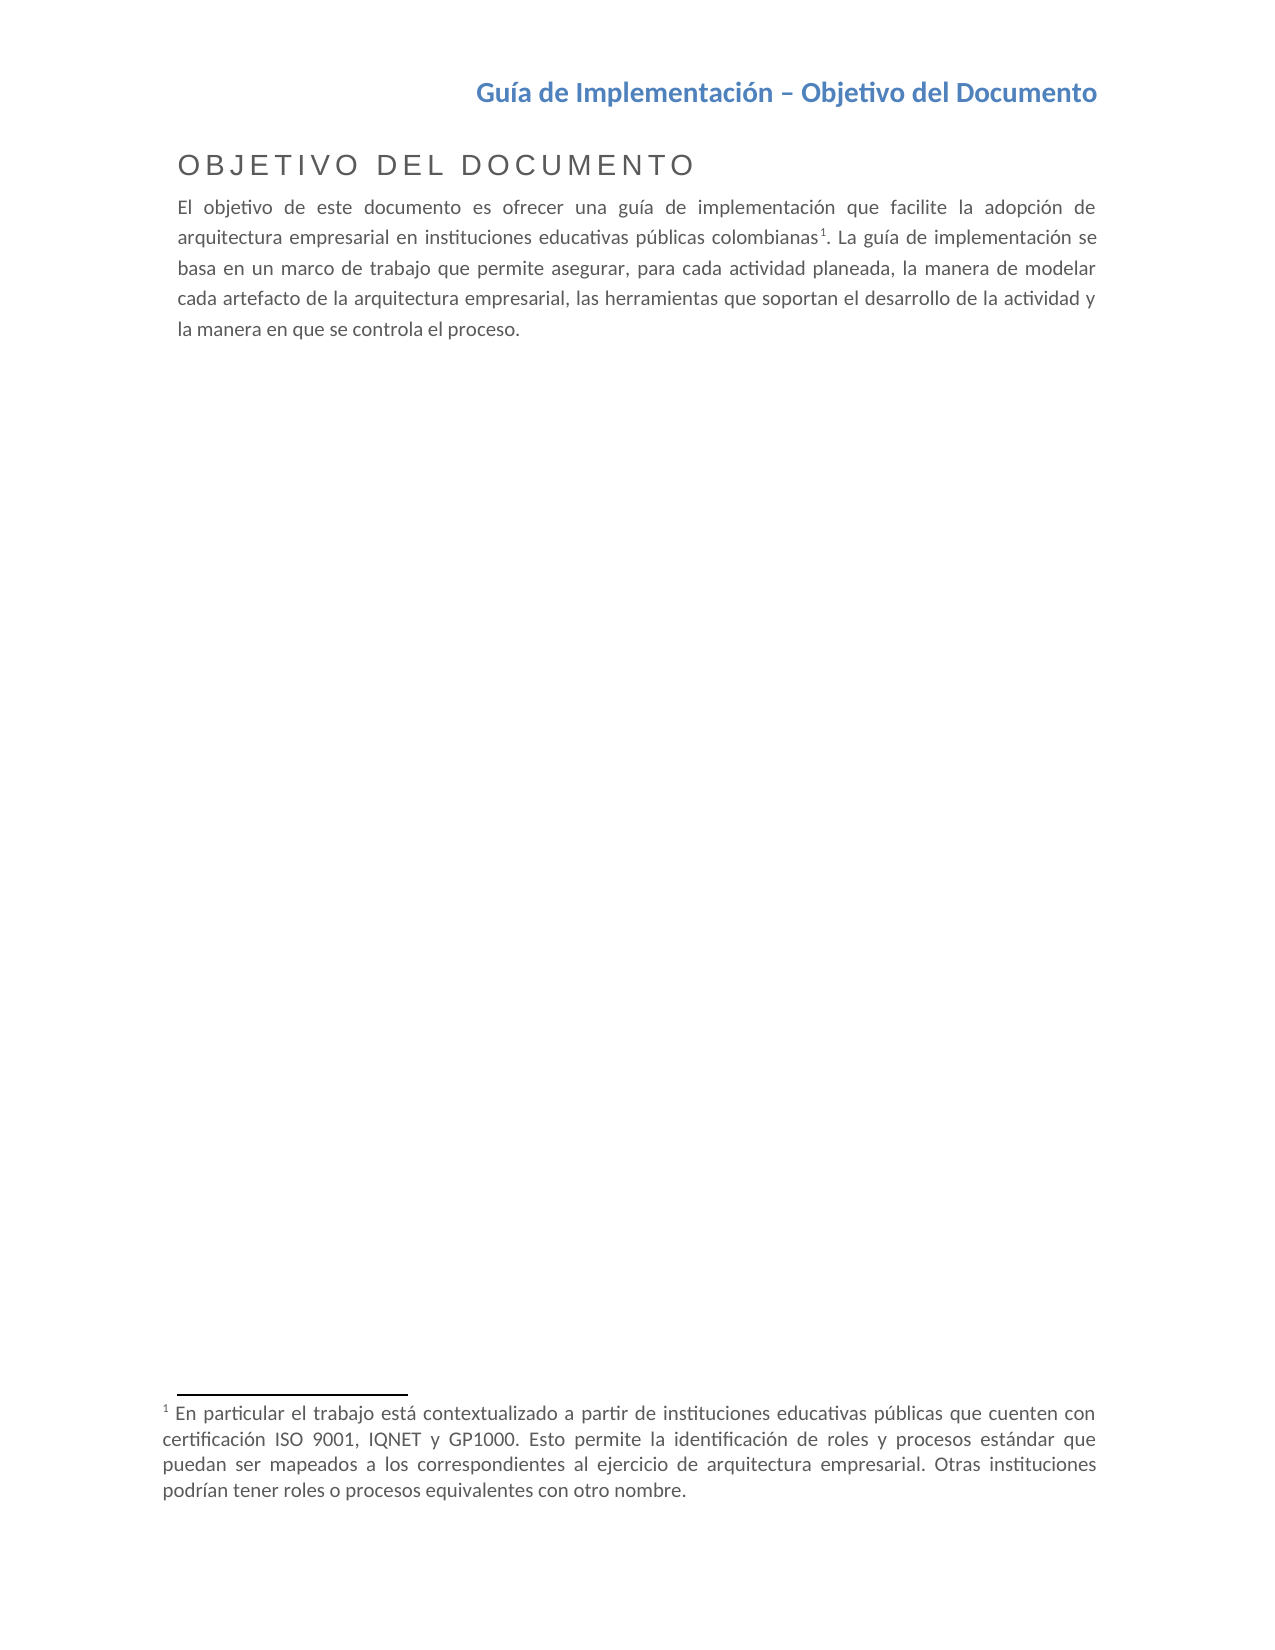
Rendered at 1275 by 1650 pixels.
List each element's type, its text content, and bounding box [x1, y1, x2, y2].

text El objetivo de este documento es ofrecer una guía de implementación que facilite la adopción de arquitectura empresarial en instituciones educativas públicas colombianas. La guía de implementación se basa en un marco de trabajo que permite asegurar, para cada actividad planeada, la manera de modelar cada artefacto de la arquitectura empresarial, las herramientas que soportan el desarrollo de la actividad y la manera en que se controla el proceso. [177, 194, 1098, 341]
subtitle Objetivo del documento [177, 148, 1098, 181]
